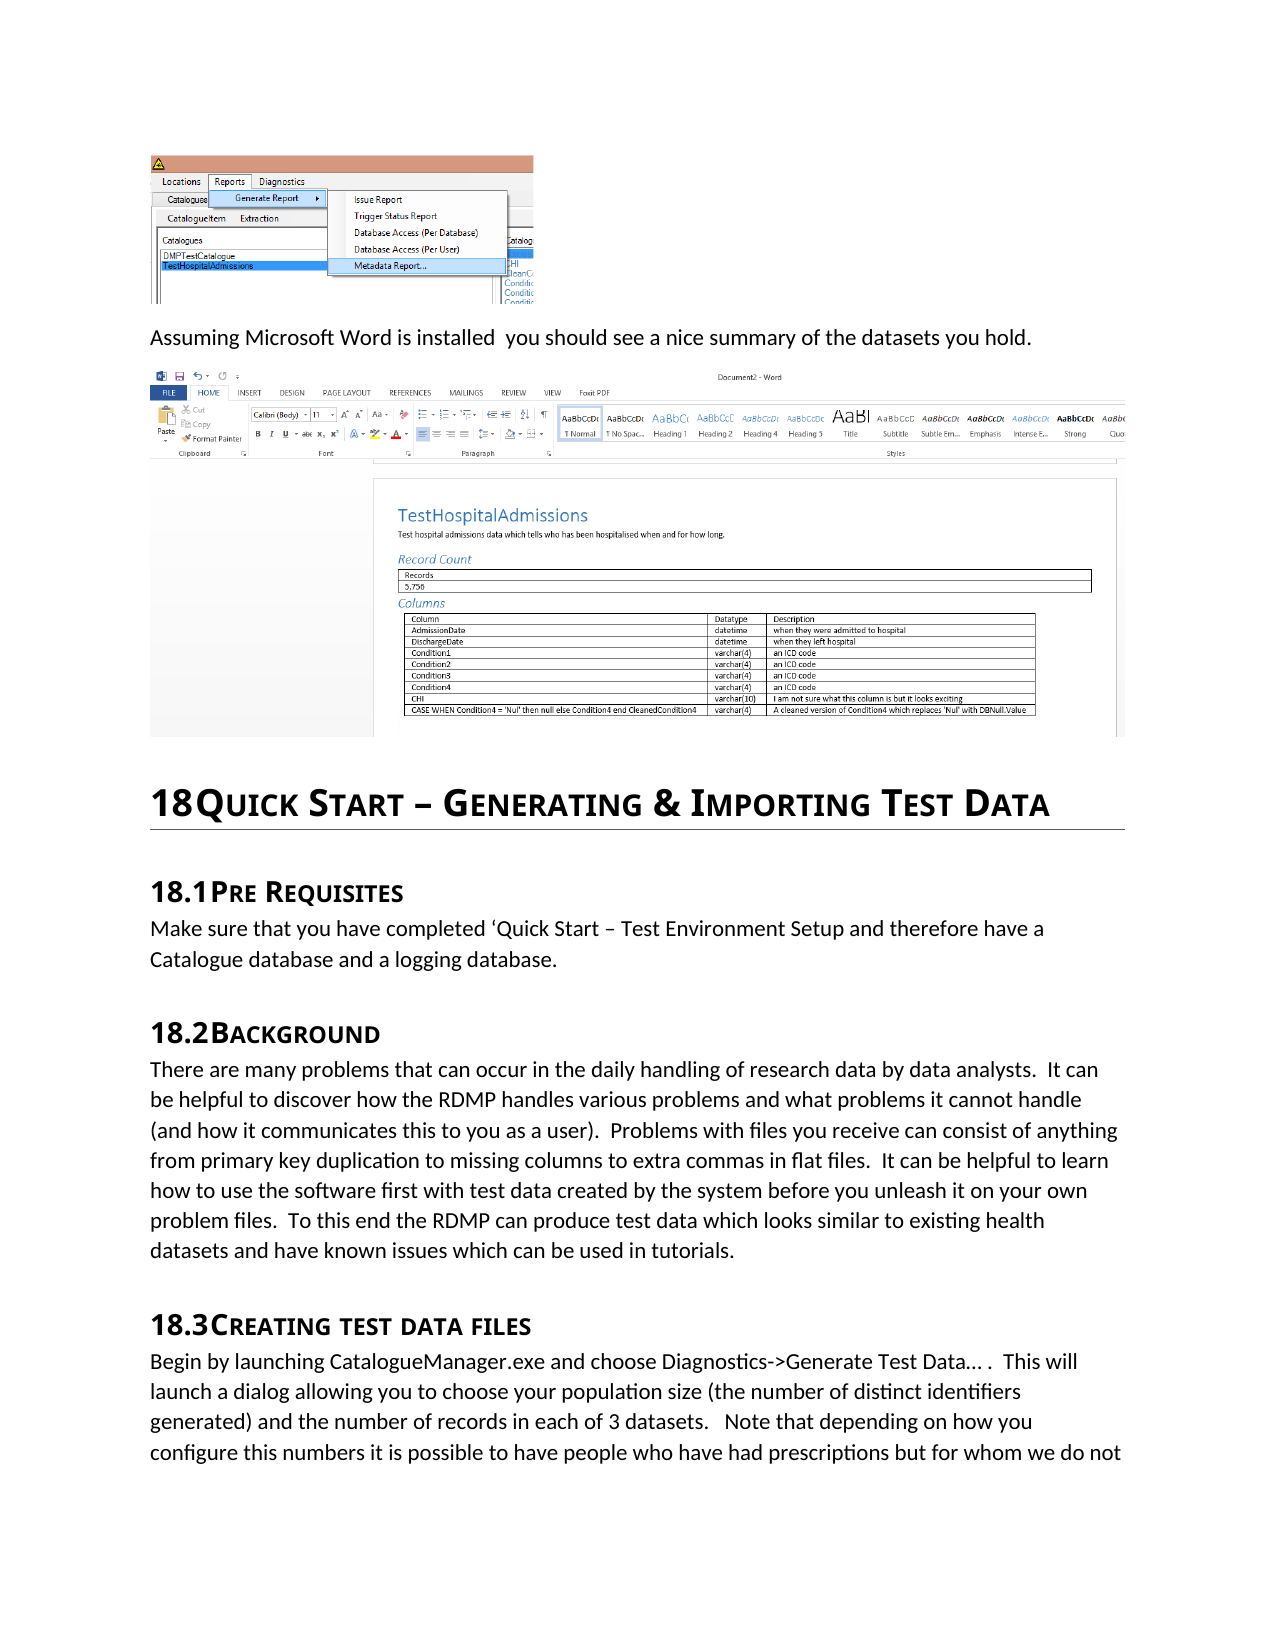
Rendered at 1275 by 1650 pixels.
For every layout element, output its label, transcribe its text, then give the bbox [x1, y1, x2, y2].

text Assuming Microsoft Word is installed you should see a nice summary of the datasets you hold. [150, 323, 1125, 351]
subtitle Background [150, 1012, 1125, 1052]
subtitle Quick Start – Generating & Importing Test Data [150, 776, 1125, 829]
text Make sure that you have completed ‘Quick Start – Test Environment Setup and therefore have a Catalogue database and a logging database. [150, 914, 1125, 973]
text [150, 1347, 1125, 1466]
picture [150, 150, 534, 304]
text There are many problems that can occur in the daily handling of research data by data analysts. It can be helpful to discover how the RDMP handles various problems and what problems it cannot handle (and how it communicates this to you as a user). Problems with files you receive can consist of anything from primary key duplication to missing columns to extra commas in flat files. It can be helpful to learn how to use the software first with test data created by the system before you unleash it on your own problem files. To this end the RDMP can produce test data which looks similar to existing health datasets and have known issues which can be used in tutorials. [150, 1055, 1125, 1264]
picture [150, 369, 1125, 737]
subtitle Creating test data files [150, 1304, 1125, 1344]
subtitle Pre Requisites [150, 872, 1125, 911]
